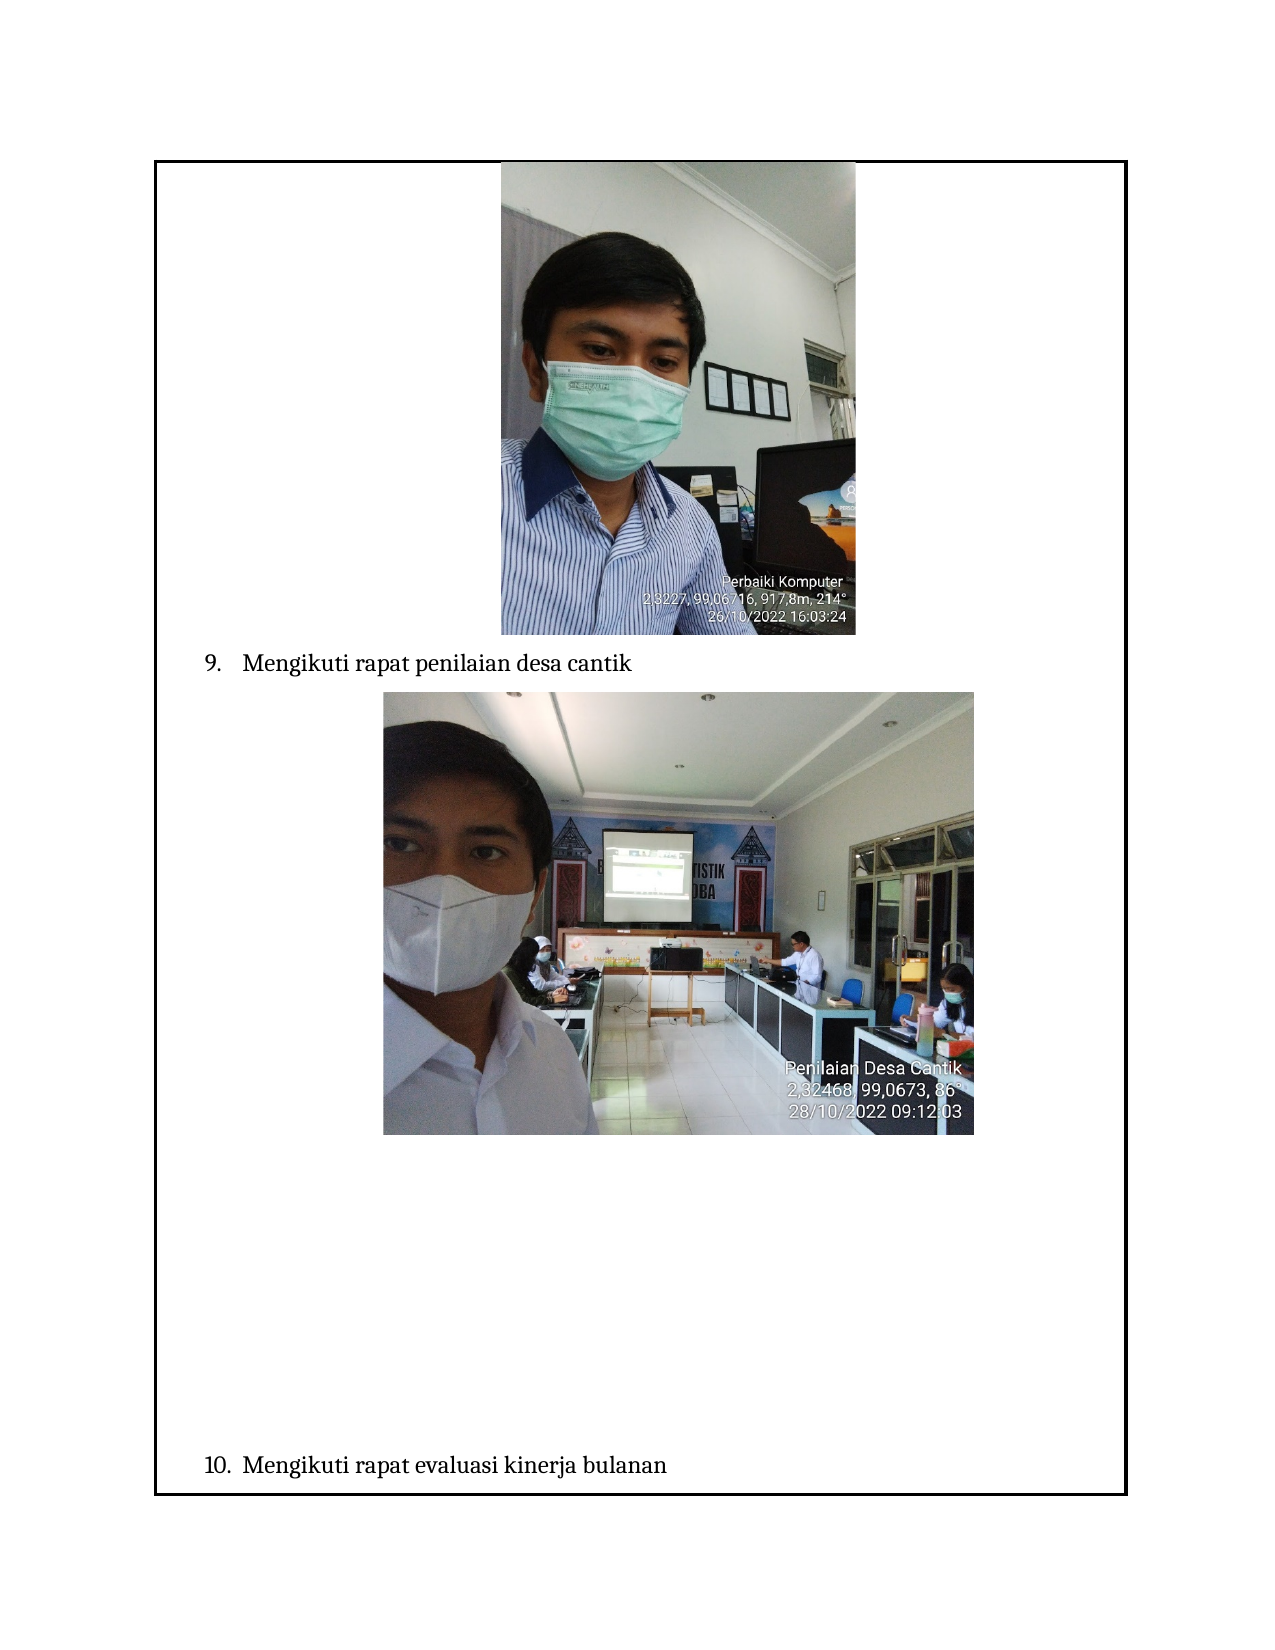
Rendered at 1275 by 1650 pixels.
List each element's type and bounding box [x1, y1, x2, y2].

table_cell [157, 163, 1124, 1493]
picture [501, 162, 856, 635]
picture [383, 692, 974, 1135]
